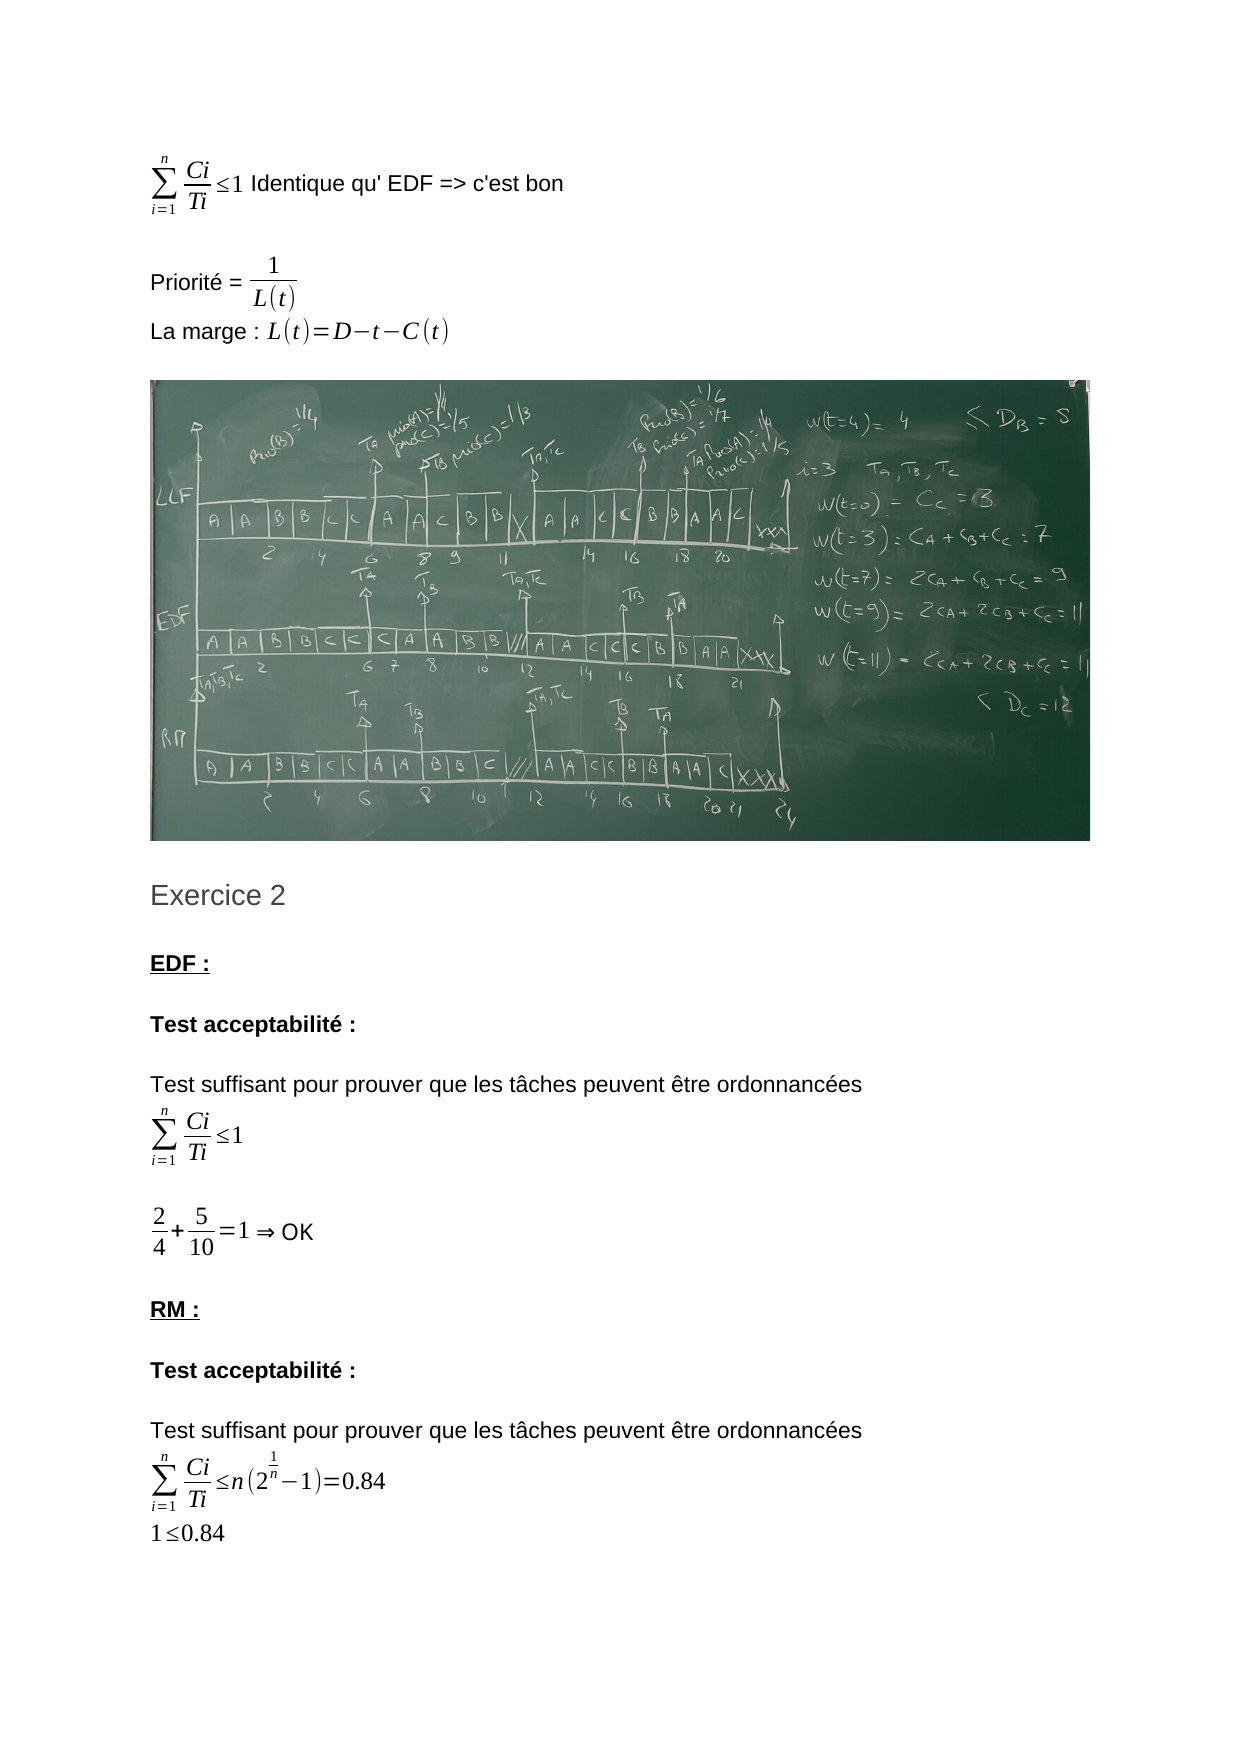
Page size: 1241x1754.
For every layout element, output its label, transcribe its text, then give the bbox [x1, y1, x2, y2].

picture [150, 380, 1091, 841]
text Test suffisant pour prouver que les tâches peuvent être ordonnancées [150, 1417, 1090, 1444]
text Test acceptabilité : [150, 1011, 1090, 1037]
text EDF : [150, 950, 1090, 977]
text Identique qu' EDF => c'est bon [150, 150, 1090, 217]
text Test acceptabilité : [150, 1357, 1090, 1383]
subtitle Exercice 2 [150, 878, 1090, 912]
text Priorité = [150, 251, 1090, 313]
text Test suffisant pour prouver que les tâches peuvent être ordonnancées [150, 1071, 1090, 1097]
text RM : [150, 1296, 1090, 1323]
text La marge : [150, 316, 1090, 346]
text ⇒ OK [150, 1203, 1090, 1262]
